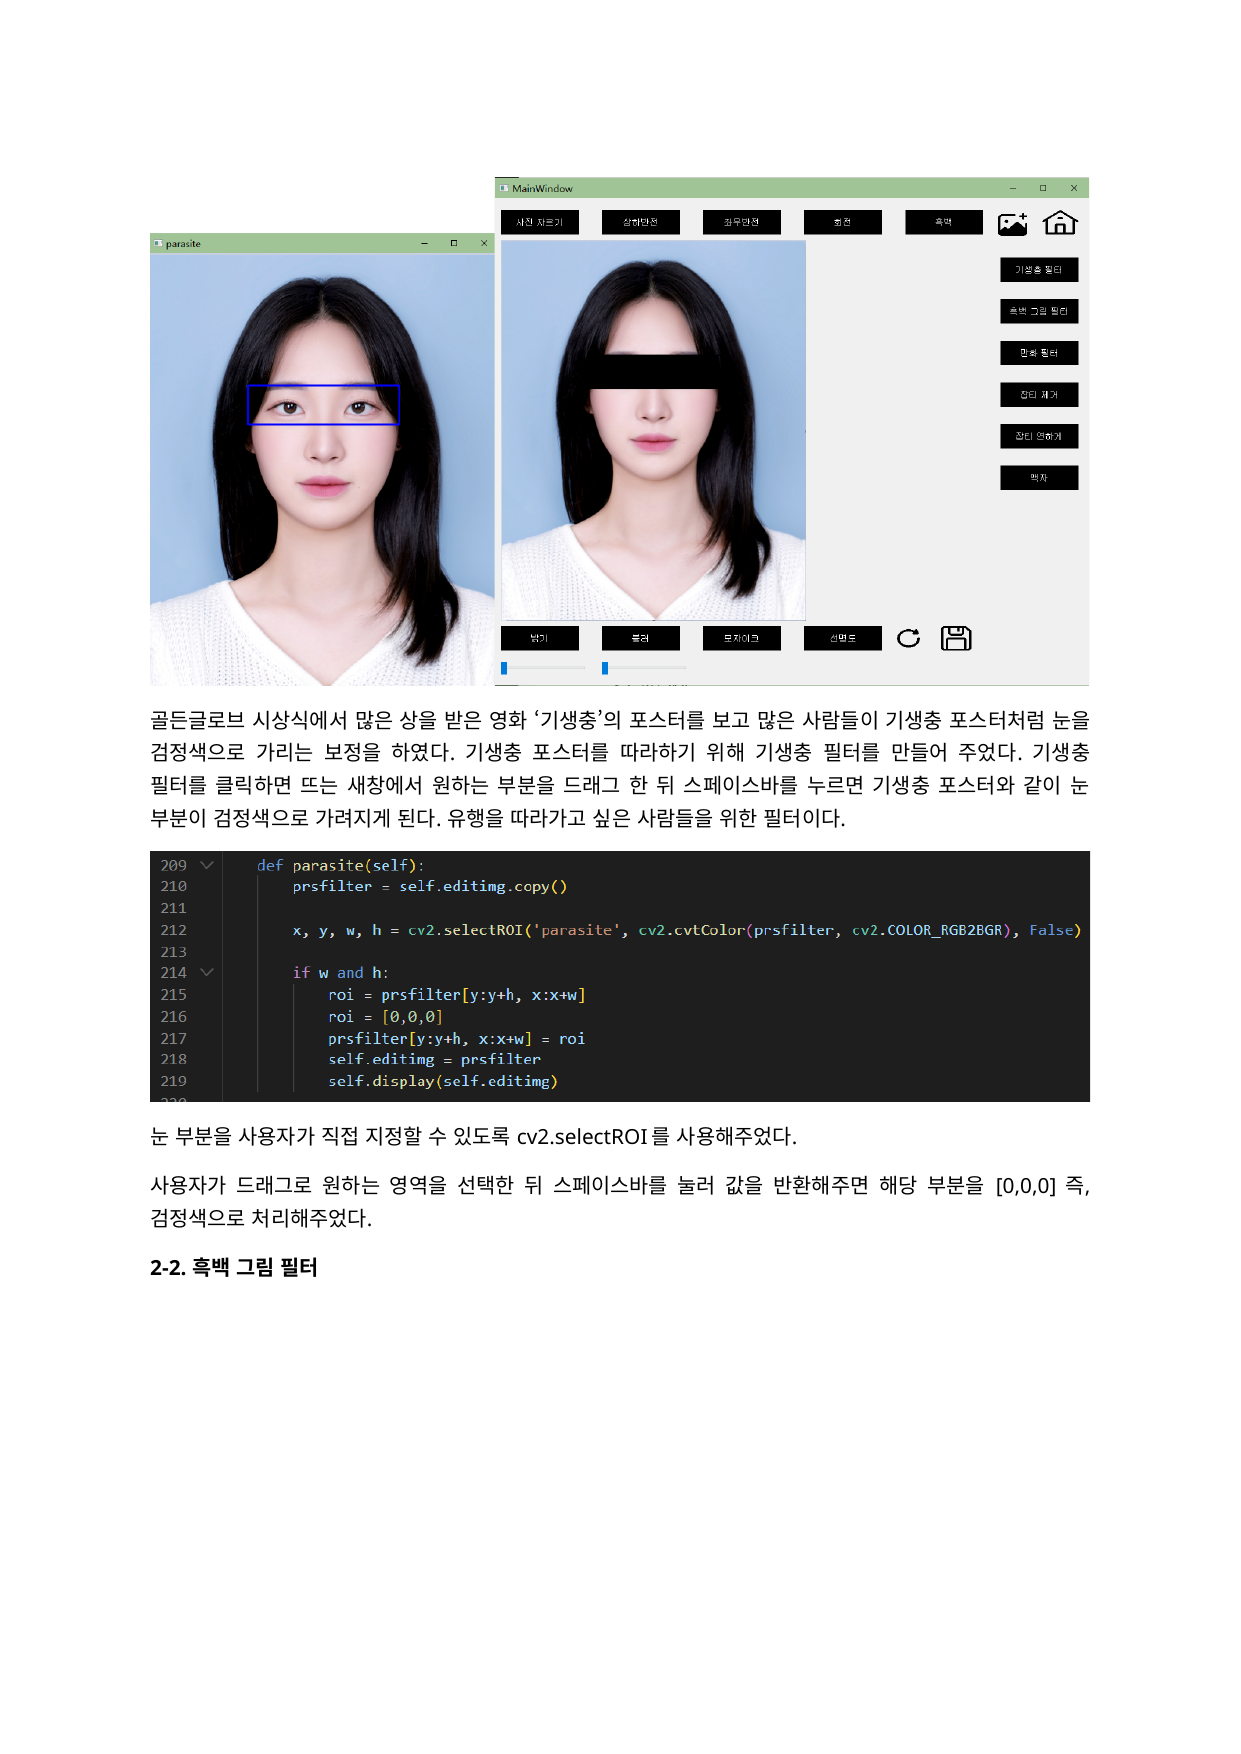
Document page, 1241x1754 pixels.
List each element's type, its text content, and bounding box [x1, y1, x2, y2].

text 사용자가 드래그로 원하는 영역을 선택한 뒤 스페이스바를 눌러 값을 반환해주면 해당 부분을 [0,0,0] 즉, 검정색으로 처리해주었다. [150, 1169, 1090, 1232]
text 2-2. 흑백 그림 필터 [150, 1252, 1090, 1282]
text 눈 부분을 사용자가 직접 지정할 수 있도록 cv2.selectROI를 사용해주었다. [150, 1120, 1090, 1150]
text 골든글로브 시상식에서 많은 상을 받은 영화 ‘기생충’의 포스터를 보고 많은 사람들이 기생충 포스터처럼 눈을 검정색으로 가리는 보정을 하였다. 기생충 포스터를 따라하기 위해 기생충 필터를 만들어 주었다. 기생충 필터를 클릭하면 뜨는 새창에서 원하는 부분을 드래그 한 뒤 스페이스바를 누르면 기생충 포스터와 같이 눈 부분이 검정색으로 가려지게 된다. 유행을 따라가고 싶은 사람들을 위한 필터이다. [150, 704, 1090, 832]
picture [150, 851, 1091, 1102]
picture [150, 177, 1090, 686]
